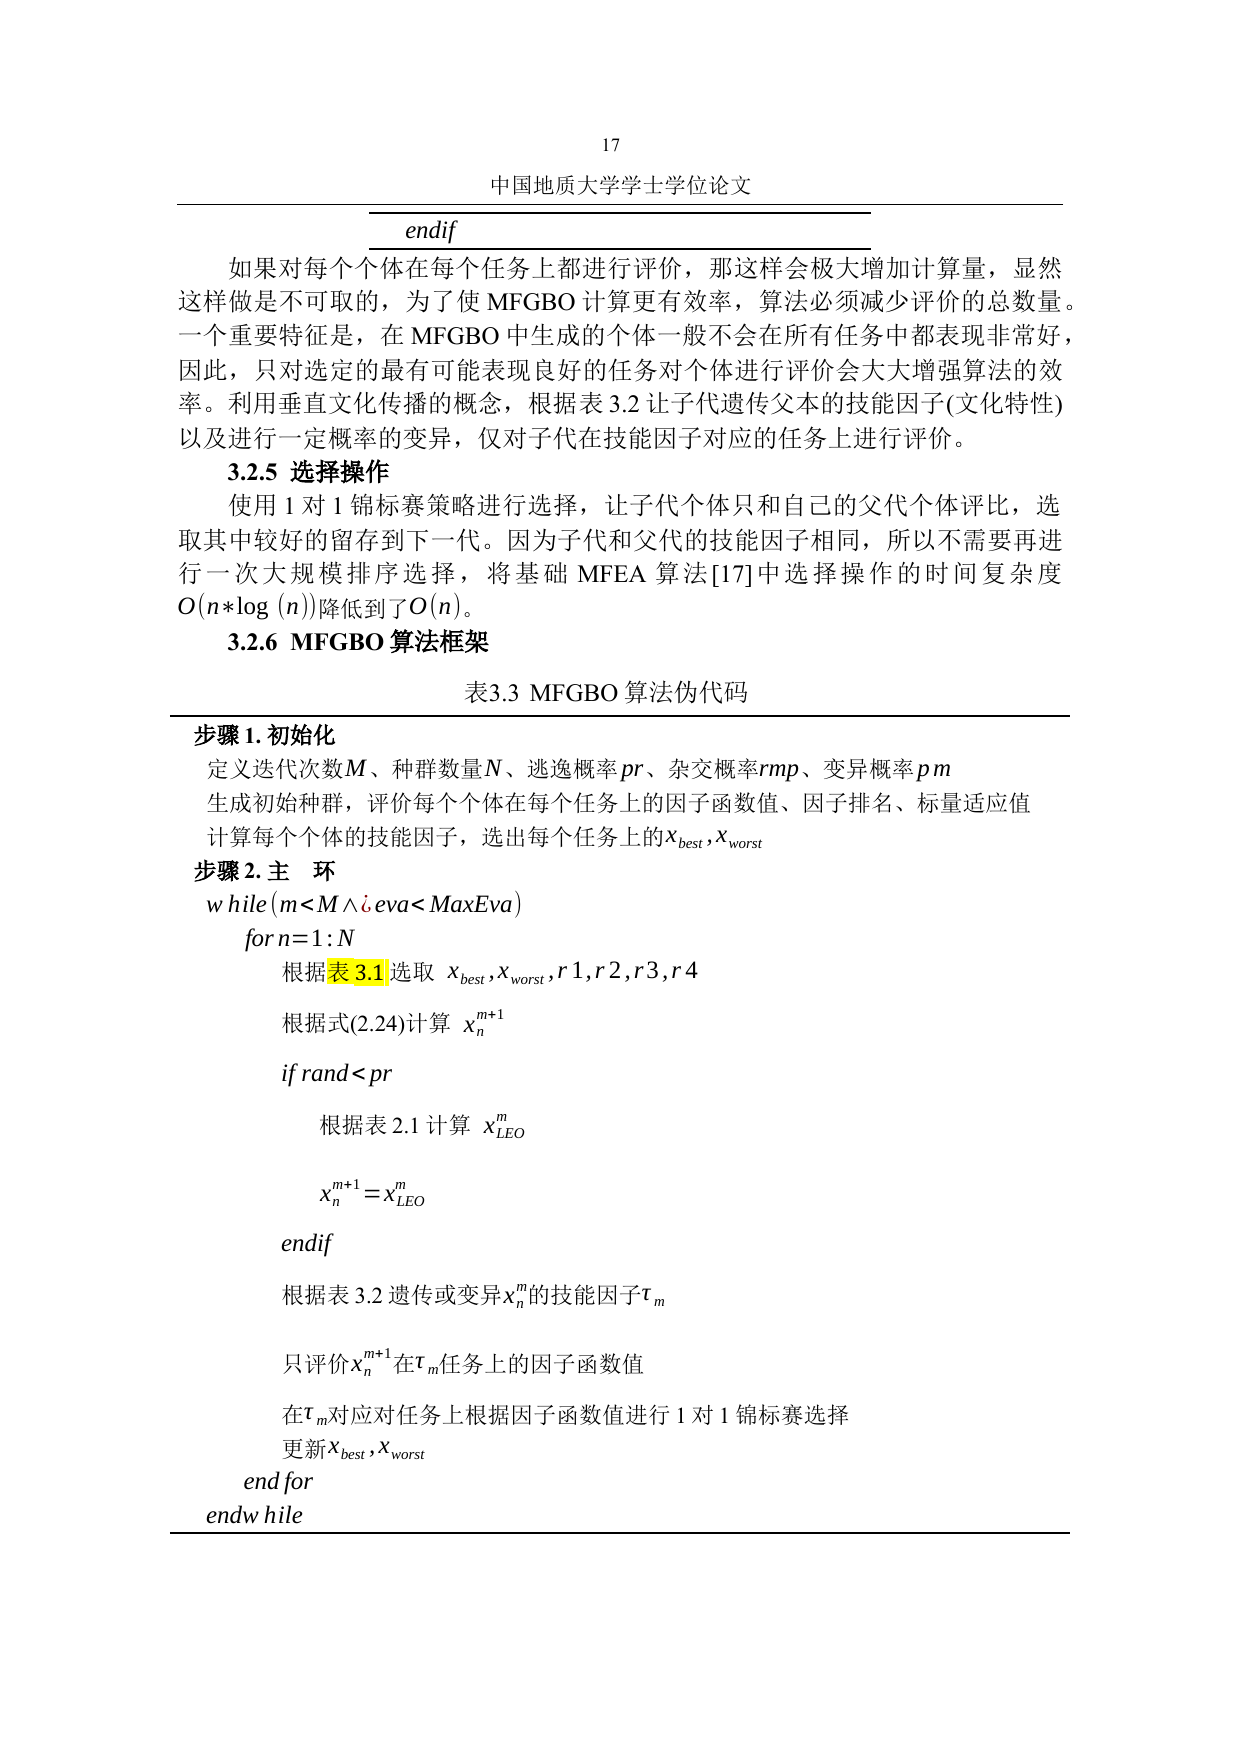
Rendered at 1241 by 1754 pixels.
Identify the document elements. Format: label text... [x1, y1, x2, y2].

subtitle MFGBO算法框架 [227, 623, 1063, 657]
subtitle 选择操作 [227, 454, 1063, 488]
text 如果对每个个体在每个任务上都进行评价，那这样会极大增加计算量，显然这样做是不可取的，为了使MFGBO计算更有效率，算法必须减少评价的总数量。一个重要特征是，在MFGBO中生成的个体一般不会在所有任务中都表现非常好，因此，只对选定的最有可能表现良好的任务对个体进行评价会大大增强算法的效率。利用垂直文化传播的概念，根据表3.2让子代遗传父本的技能因子(文化特性)以及进行一定概率的变异，仅对子代在技能因子对应的任务上进行评价。 [177, 250, 1063, 454]
table_cell 步骤1. 初始化 定义迭代次数、种群数量、逃逸概率、杂交概率、变异概率 生成初始种群，评价每个个体在每个任务上的因子函数值、因子排名、标量适应值 计算每个个体的技能因子，选出每个任务上的 步骤2. 主循环 根据表3.1选取 根据式(2.24)计算 根据表2.1计算 根据表3.2遗传或变异的技能因子 只评价在任务上的因子函数值 在对应对任务上根据因子函数值进行1对1锦标赛选择 更新 [170, 717, 1070, 1532]
table_cell 随机变异技能因子 遗传父个体的技能因子 [369, 214, 871, 248]
table_header MFGBO算法伪代码 [170, 658, 1070, 715]
text 使用1对1锦标赛策略进行选择，让子代个体只和自己的父代个体评比，选取其中较好的留存到下一代。因为子代和父代的技能因子相同，所以不需要再进行一次大规模排序选择，将基础MFEA算法[17]中选择操作的时间复杂度降低到了。 [177, 488, 1063, 623]
